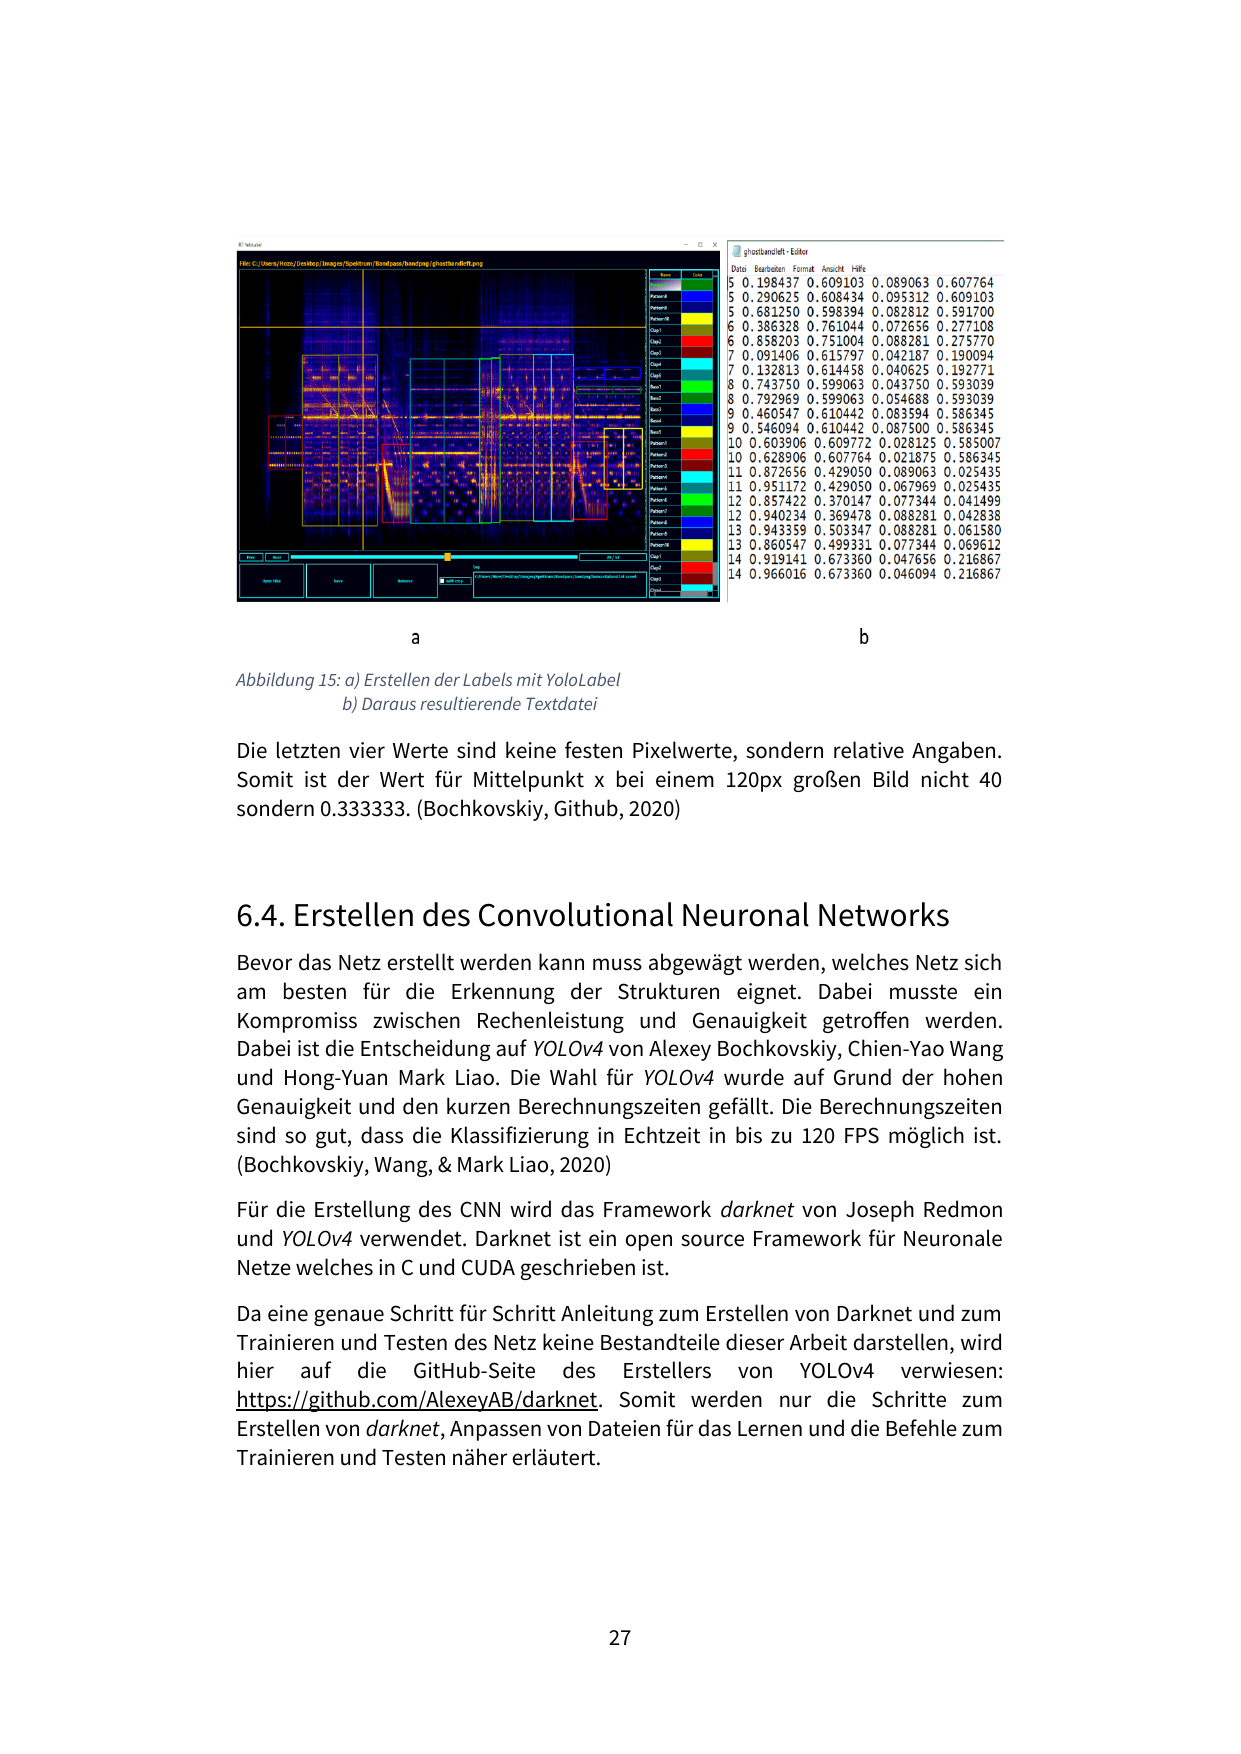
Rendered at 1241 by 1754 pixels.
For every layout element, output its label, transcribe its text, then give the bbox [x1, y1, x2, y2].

subtitle 6.4. Erstellen des Convolutional Neuronal Networks [236, 893, 1004, 935]
text Die letzten vier Werte sind keine festen Pixelwerte, sondern relative Angaben. Somit ist der Wert für Mittelpunkt x bei einem 120px großen Bild nicht 40 sondern 0.333333. [236, 736, 1004, 823]
text Für die Erstellung des CNN wird das Framework darknet von Joseph Redmon und YOLOv4 verwendet. Darknet ist ein open source Framework für Neuronale Netze welches in C und CUDA geschrieben ist. [236, 1195, 1004, 1282]
text Bevor das Netz erstellt werden kann muss abgewägt werden, welches Netz sich am besten für die Erkennung der Strukturen eignet. Dabei musste ein Kompromiss zwischen Rechenleistung und Genauigkeit getroffen werden. Dabei ist die Entscheidung auf YOLOv4 von Alexey Bochkovskiy, Chien-Yao Wang und Hong-Yuan Mark Liao. Die Wahl für YOLOv4 wurde auf Grund der hohen Genauigkeit und den kurzen Berechnungszeiten gefällt. Die Berechnungszeiten sind so gut, dass die Klassifizierung in Echtzeit in bis zu 120 FPS möglich ist. [236, 948, 1004, 1178]
picture [236, 236, 1004, 652]
text Da eine genaue Schritt für Schritt Anleitung zum Erstellen von Darknet und zum Trainieren und Testen des Netz keine Bestandteile dieser Arbeit darstellen, wird hier auf die GitHub-Seite des Erstellers von YOLOv4 verwiesen: https://github.com/AlexeyAB/darknet. Somit werden nur die Schritte zum Erstellen von darknet, Anpassen von Dateien für das Lernen und die Befehle zum Trainieren und Testen näher erläutert. [236, 1298, 1004, 1472]
text Abbildung 15: a) Erstellen der Labels mit YoloLabel b) Daraus resultierende Textdatei [236, 668, 1004, 715]
